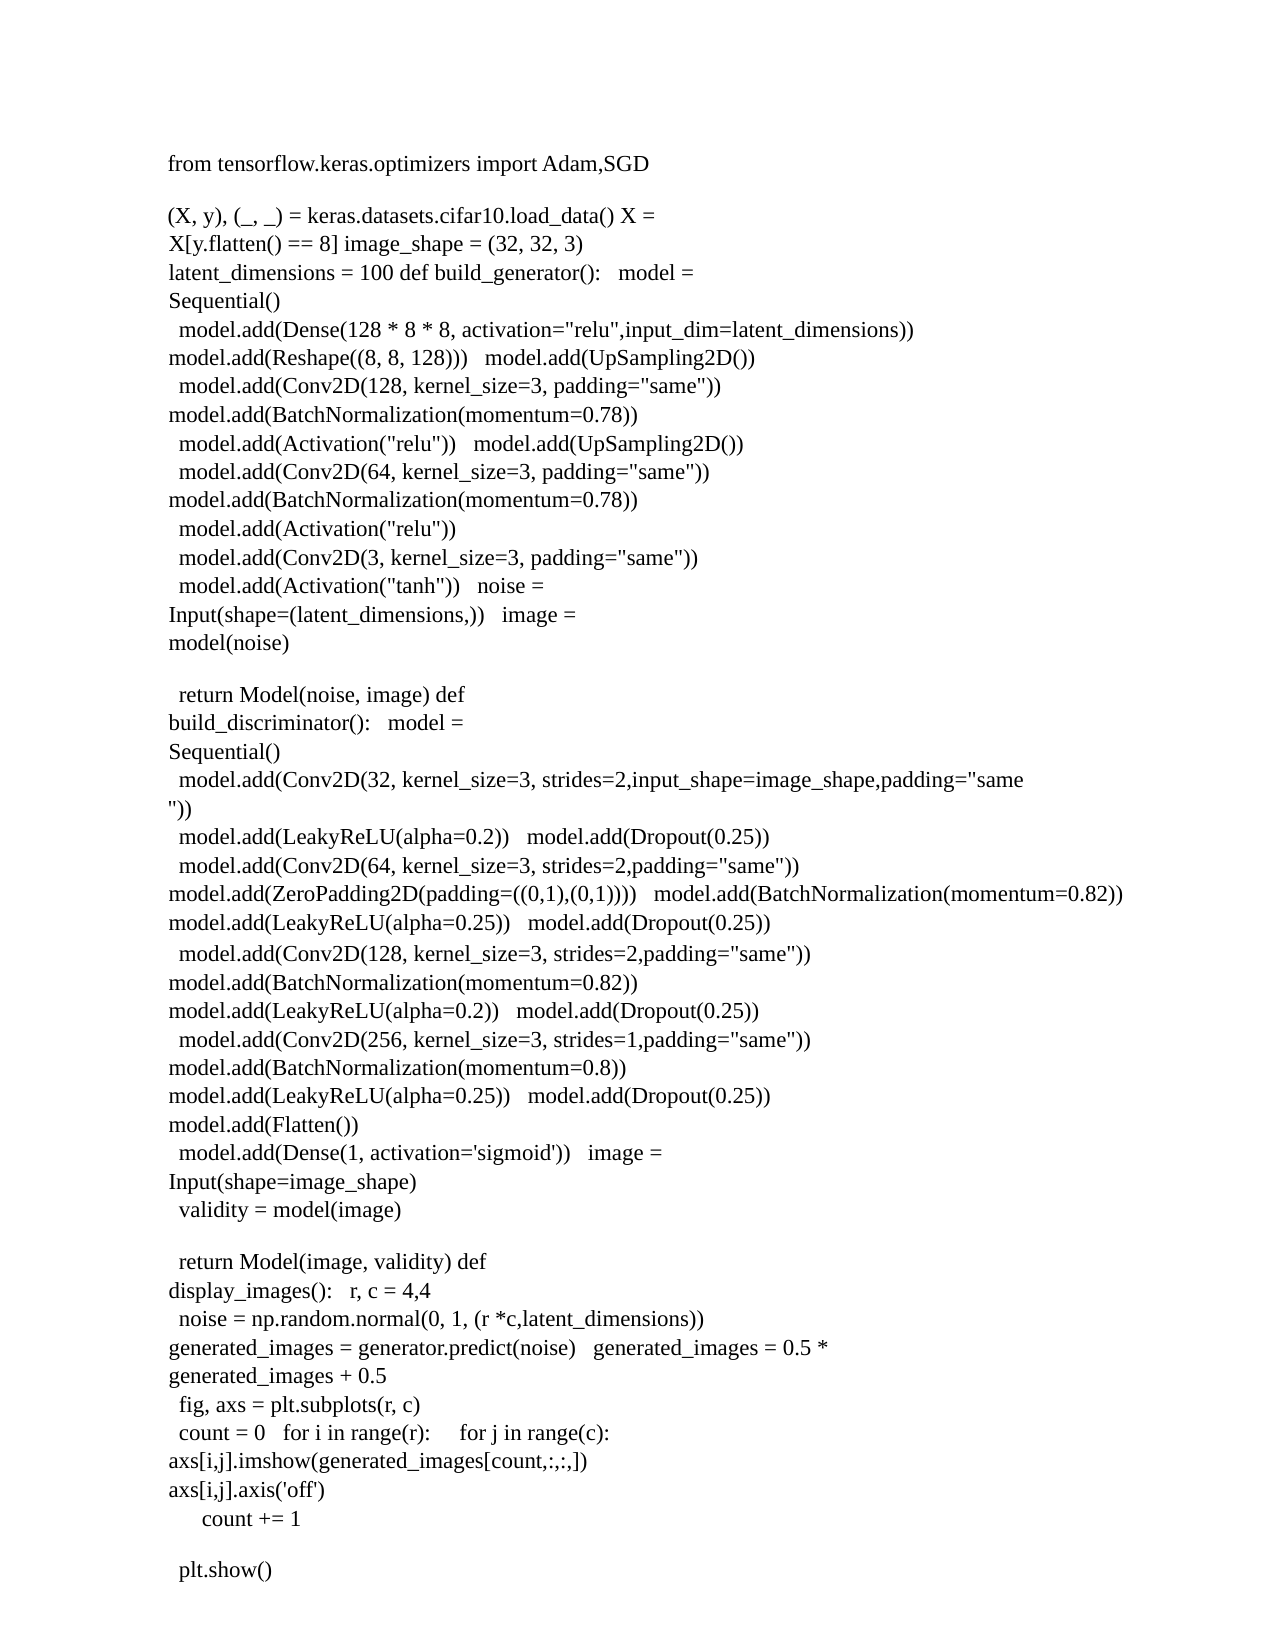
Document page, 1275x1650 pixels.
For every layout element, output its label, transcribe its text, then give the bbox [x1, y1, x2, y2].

text from tensorflow.keras.optimizers import Adam,SGD [167, 150, 1179, 176]
text model.add(Conv2D(128, kernel_size=3, padding="same")) model.add(BatchNormalization(momentum=0.78)) [167, 373, 1179, 427]
text noise = np.random.normal(0, 1, (r *c,latent_dimensions)) generated_images = generator.predict(noise) generated_images = 0.5 * generated_images + 0.5 [167, 1305, 882, 1388]
text model.add(Activation("tanh")) noise = Input(shape=(latent_dimensions,)) image = model(noise) [167, 572, 673, 655]
text (X, y), (_, _) = keras.datasets.cifar10.load_data() X = X[y.flatten() == 8] image_shape = (32, 32, 3) latent_dimensions = 100 def build_generator(): model = Sequential() [167, 202, 724, 313]
text fig, axs = plt.subplots(r, c) [167, 1391, 1179, 1417]
text model.add(Dense(128 * 8 * 8, activation="relu",input_dim=latent_dimensions)) model.add(Reshape((8, 8, 128))) model.add(UpSampling2D()) [167, 316, 1051, 370]
text plt.show() [167, 1556, 1179, 1583]
text ")) [167, 795, 1179, 821]
text model.add(Conv2D(128, kernel_size=3, strides=2,padding="same")) model.add(BatchNormalization(momentum=0.82)) model.add(LeakyReLU(alpha=0.2)) model.add(Dropout(0.25)) [167, 940, 938, 1023]
text model.add(Dense(1, activation='sigmoid')) image = Input(shape=image_shape) [167, 1139, 743, 1194]
text return Model(image, validity) def display_images(): r, c = 4,4 [167, 1248, 546, 1303]
text count = 0 for i in range(r): for j in range(c): axs[i,j].imshow(generated_images[count,:,:,]) axs[i,j].axis('off') [167, 1419, 731, 1502]
text model.add(Conv2D(64, kernel_size=3, strides=2,padding="same")) model.add(ZeroPadding2D(padding=((0,1),(0,1)))) model.add(BatchNormalization(momentum=0.82)) model.add(LeakyReLU(alpha=0.25)) model.add(Dropout(0.25)) [167, 852, 1179, 935]
text validity = model(image) [167, 1196, 1179, 1223]
text model.add(Activation("relu")) model.add(UpSampling2D()) [167, 429, 852, 456]
text model.add(LeakyReLU(alpha=0.2)) model.add(Dropout(0.25)) [167, 823, 881, 850]
text model.add(Activation("relu")) [167, 515, 1179, 541]
text model.add(Conv2D(3, kernel_size=3, padding="same")) [167, 544, 1179, 570]
text model.add(Conv2D(32, kernel_size=3, strides=2,input_shape=image_shape,padding="same [167, 766, 1179, 793]
text model.add(Conv2D(64, kernel_size=3, padding="same")) model.add(BatchNormalization(momentum=0.78)) [167, 458, 1179, 513]
text return Model(noise, image) def build_discriminator(): model = Sequential() [167, 681, 561, 764]
text model.add(Conv2D(256, kernel_size=3, strides=1,padding="same")) model.add(BatchNormalization(momentum=0.8)) model.add(LeakyReLU(alpha=0.25)) model.add(Dropout(0.25)) model.add(Flatten()) [167, 1026, 938, 1137]
text count += 1 [167, 1504, 1179, 1531]
